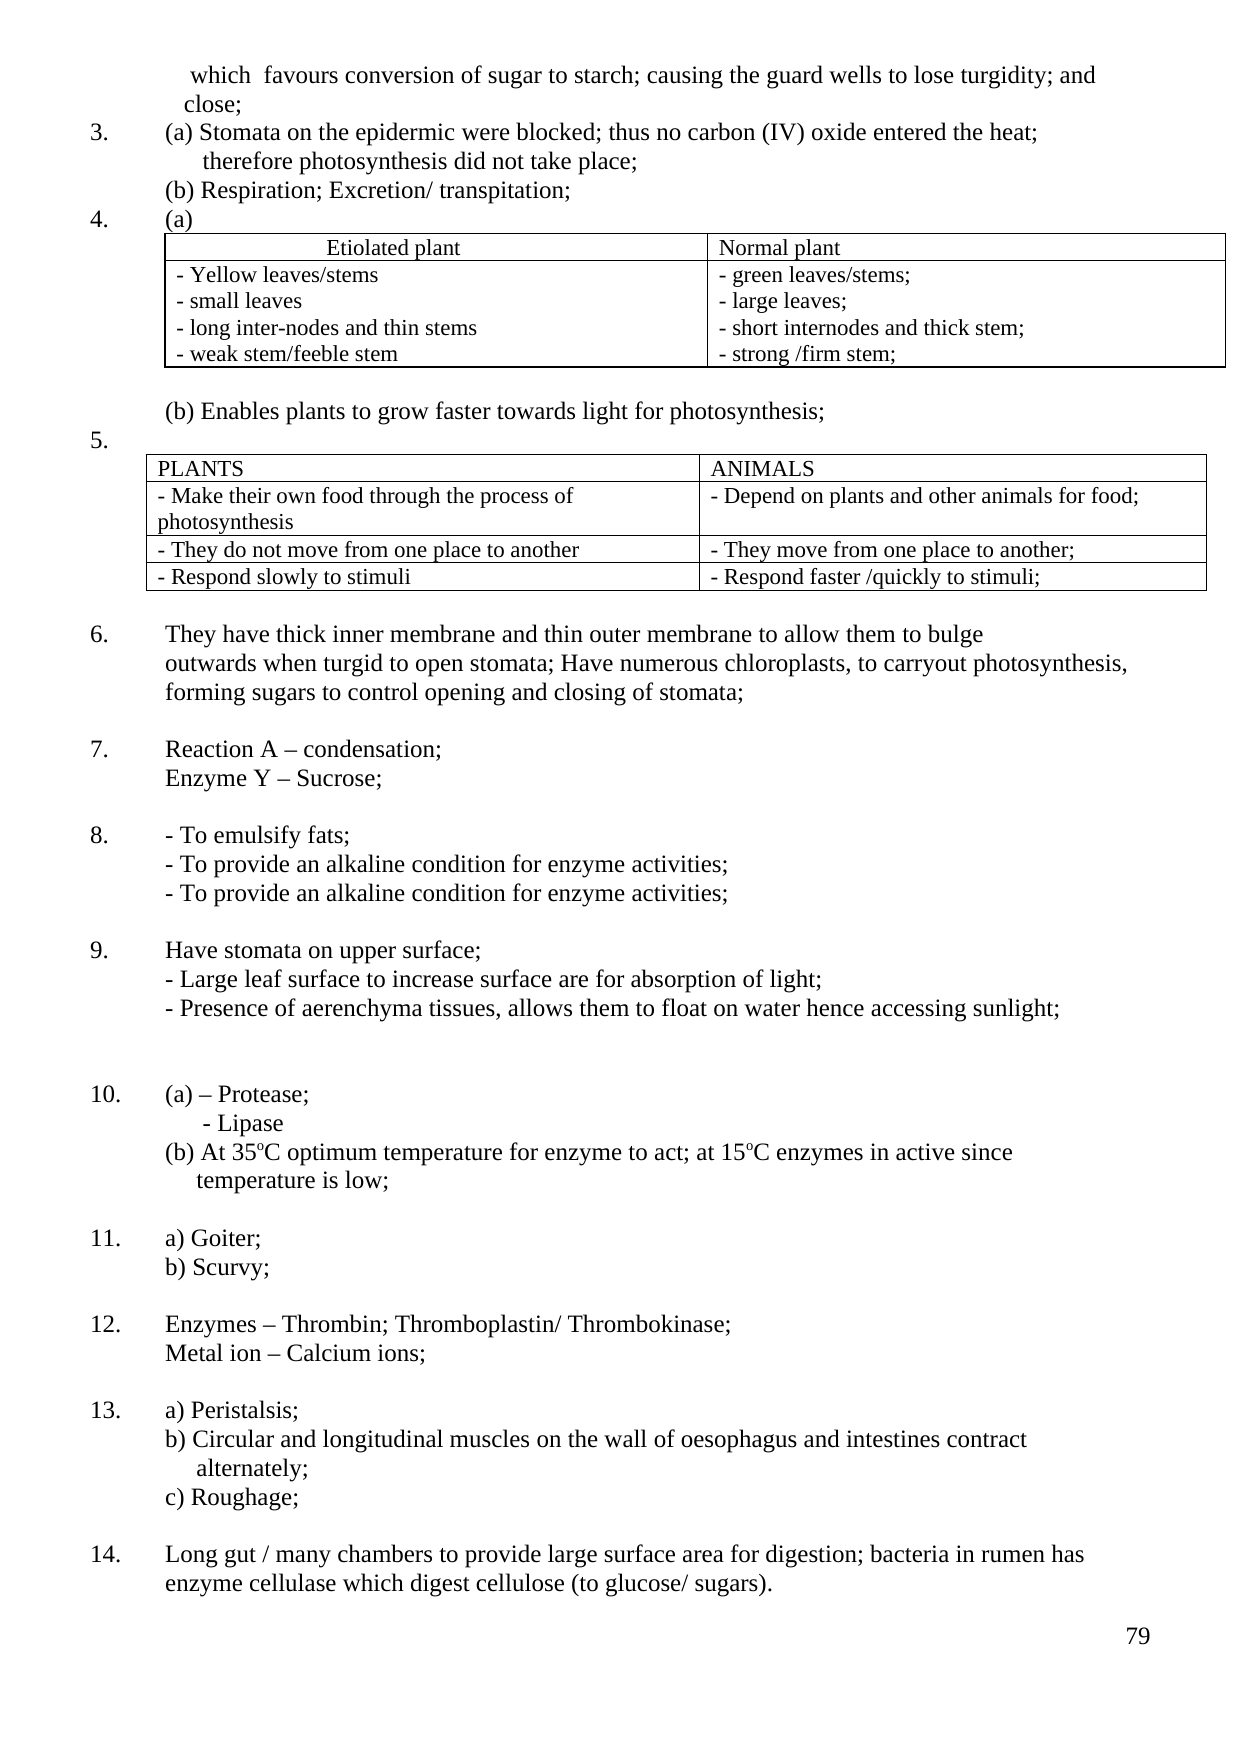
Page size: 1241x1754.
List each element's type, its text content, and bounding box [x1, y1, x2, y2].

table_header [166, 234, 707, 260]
text therefore photosynthesis did not take place; [90, 146, 1150, 175]
text 10. (a) – Protease; [90, 1079, 1150, 1108]
text 14. Long gut / many chambers to provide large surface area for digestion; bacteria in rumen has [90, 1539, 1150, 1568]
text alternately; [90, 1453, 1150, 1482]
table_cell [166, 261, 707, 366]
text - To provide an alkaline condition for enzyme activities; [90, 878, 1150, 907]
text (b) At 35oC optimum temperature for enzyme to act; at 15oC enzymes in active since [90, 1137, 1150, 1166]
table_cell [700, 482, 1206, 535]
text outwards when turgid to open stomata; Have numerous chloroplasts, to carryout photosynthesis, forming sugars to control opening and closing of stomata; [165, 648, 1150, 706]
text Enzyme Y – Sucrose; [90, 763, 1150, 792]
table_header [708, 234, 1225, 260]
text - Presence of aerenchyma tissues, allows them to float on water hence accessing sunlight; [90, 993, 1150, 1022]
text 9. Have stomata on upper surface; [90, 936, 1150, 964]
text - To provide an alkaline condition for enzyme activities; [90, 849, 1150, 878]
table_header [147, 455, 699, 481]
text 13. a) Peristalsis; [90, 1396, 1150, 1424]
text b) Circular and longitudinal muscles on the wall of oesophagus and intestines contract [90, 1424, 1150, 1453]
text which favours conversion of sugar to starch; causing the guard wells to lose turgidity; and [165, 60, 1150, 89]
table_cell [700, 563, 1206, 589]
text enzyme cellulase which digest cellulose (to glucose/ sugars). [90, 1568, 1150, 1597]
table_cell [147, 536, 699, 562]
text temperature is low; [90, 1166, 1150, 1194]
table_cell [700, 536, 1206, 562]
text c) Roughage; [90, 1482, 1150, 1511]
text 7. Reaction A – condensation; [90, 734, 1150, 763]
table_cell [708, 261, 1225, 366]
text 4. (a) [90, 204, 1150, 232]
text 5. [90, 425, 1150, 454]
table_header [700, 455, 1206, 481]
text 3. (a) Stomata on the epidermic were blocked; thus no carbon (IV) oxide entered the heat; [90, 117, 1150, 146]
text 12. Enzymes – Thrombin; Thromboplastin/ Thrombokinase; [90, 1309, 1150, 1338]
text 8. - To emulsify fats; [90, 821, 1150, 849]
text - Large leaf surface to increase surface are for absorption of light; [90, 964, 1150, 993]
text b) Scurvy; [90, 1252, 1150, 1281]
text Metal ion – Calcium ions; [90, 1338, 1150, 1367]
text - Lipase [90, 1108, 1150, 1137]
text (b) Respiration; Excretion/ transpitation; [90, 175, 1150, 204]
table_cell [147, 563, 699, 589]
text 11. a) Goiter; [90, 1223, 1150, 1252]
text 6. They have thick inner membrane and thin outer membrane to allow them to bulge [90, 619, 1150, 648]
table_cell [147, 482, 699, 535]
text (b) Enables plants to grow faster towards light for photosynthesis; [90, 396, 1150, 425]
text close; [165, 89, 1150, 117]
